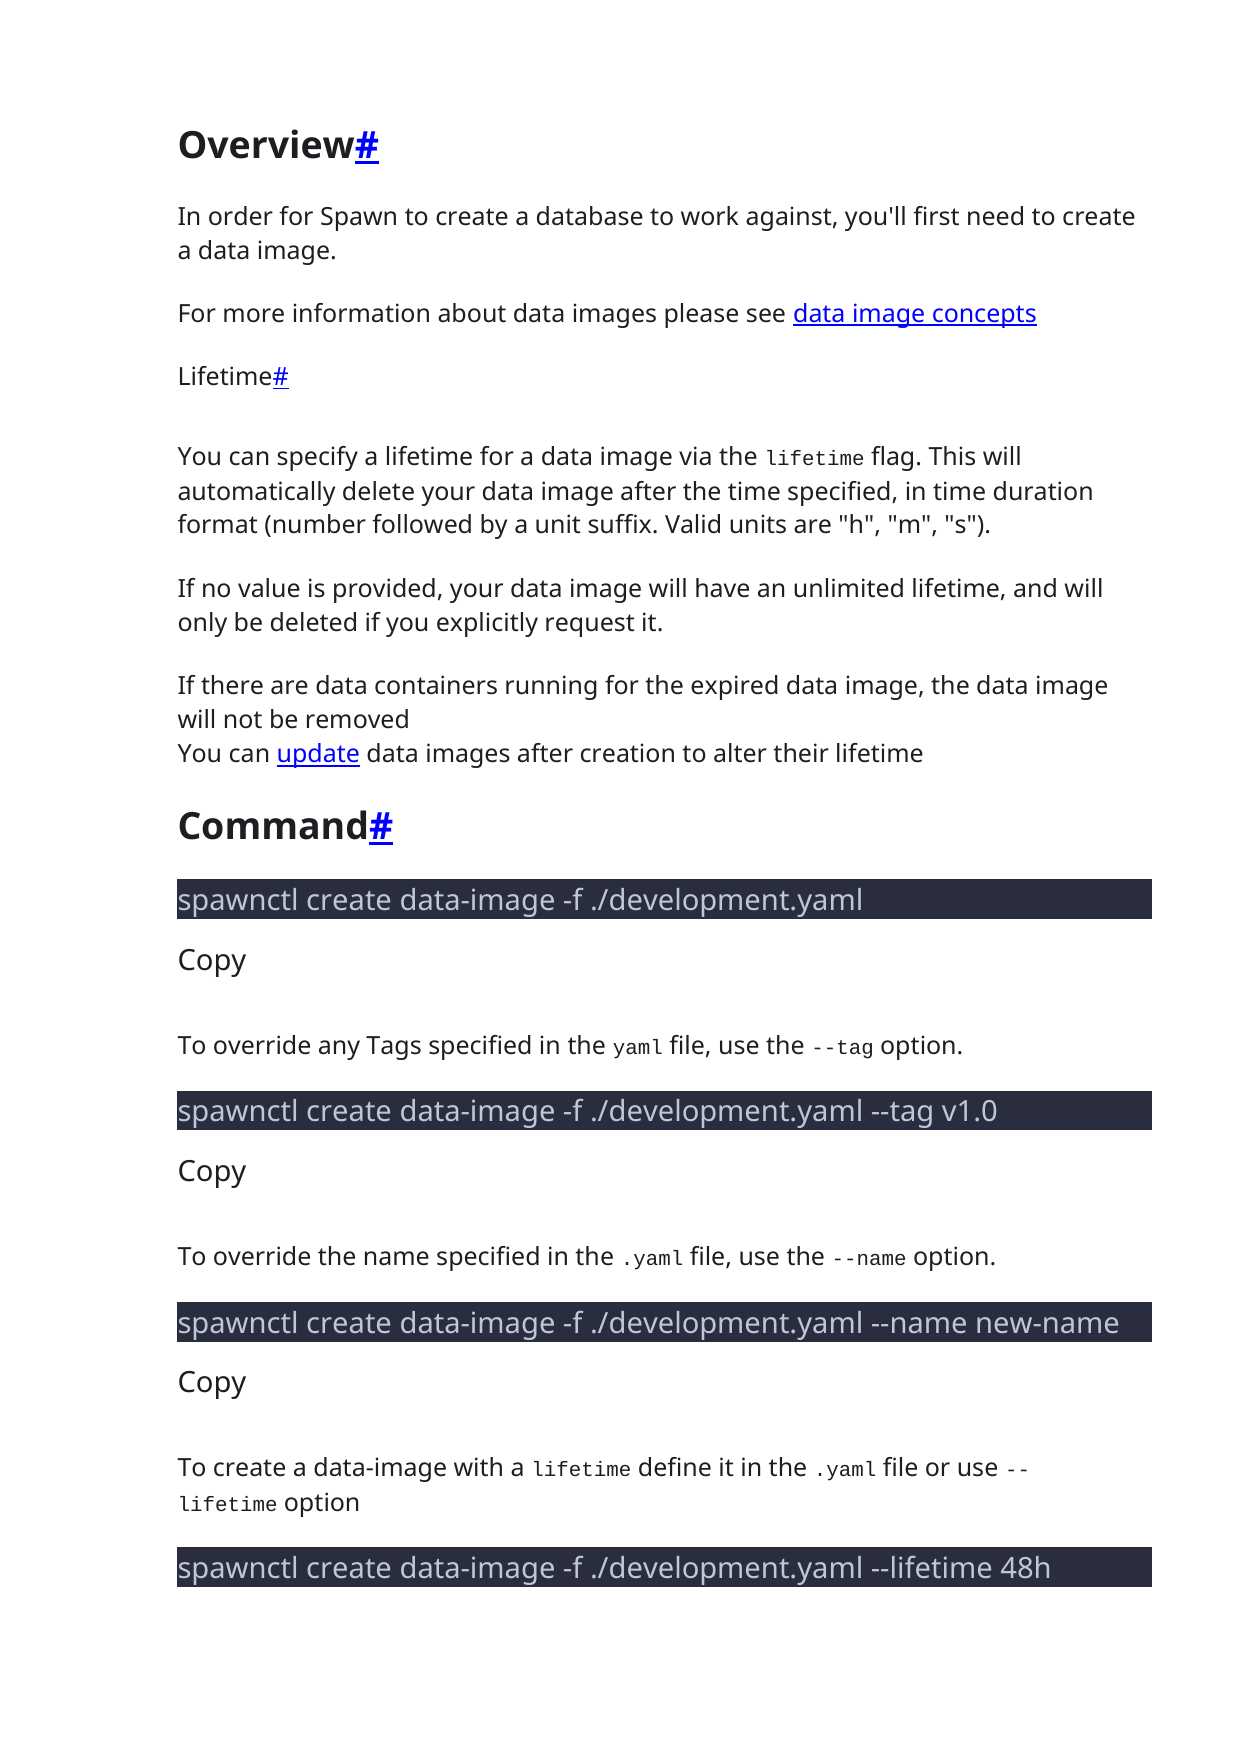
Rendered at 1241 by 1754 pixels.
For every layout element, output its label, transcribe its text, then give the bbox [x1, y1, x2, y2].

subtitle Overview# [177, 118, 1152, 169]
text To override any Tags specified in the yaml file, use the --tag option. [177, 1027, 1152, 1061]
text spawnctl create data-image -f ./development.yaml [177, 879, 1152, 919]
text spawnctl create data-image -f ./development.yaml --tag v1.0 [177, 1091, 1152, 1130]
text You can specify a lifetime for a data image via the lifetime flag. This will automatically delete your data image after the time specified, in time duration format (number followed by a unit suffix. Valid units are "h", "m", "s"). [177, 439, 1152, 541]
text If there are data containers running for the expired data image, the data image will not be removed [177, 668, 1152, 736]
text In order for Spawn to create a database to work against, you'll first need to create a data image. [177, 198, 1152, 266]
text You can update data images after creation to alter their lifetime [177, 736, 1152, 770]
text Copy [177, 1150, 1152, 1190]
text spawnctl create data-image -f ./development.yaml --lifetime 48h [177, 1547, 1152, 1587]
text To override the name specified in the .yaml file, use the --name option. [177, 1239, 1152, 1273]
text To create a data-image with a lifetime define it in the .yaml file or use --lifetime option [177, 1450, 1152, 1518]
text For more information about data images please see data image concepts [177, 296, 1152, 330]
text Copy [177, 939, 1152, 978]
text If no value is provided, your data image will have an unlimited lifetime, and will only be deleted if you explicitly request it. [177, 570, 1152, 638]
text spawnctl create data-image -f ./development.yaml --name new-name [177, 1302, 1152, 1342]
subtitle Command# [177, 799, 1152, 850]
subtitle Lifetime# [177, 359, 1152, 393]
text Copy [177, 1361, 1152, 1401]
